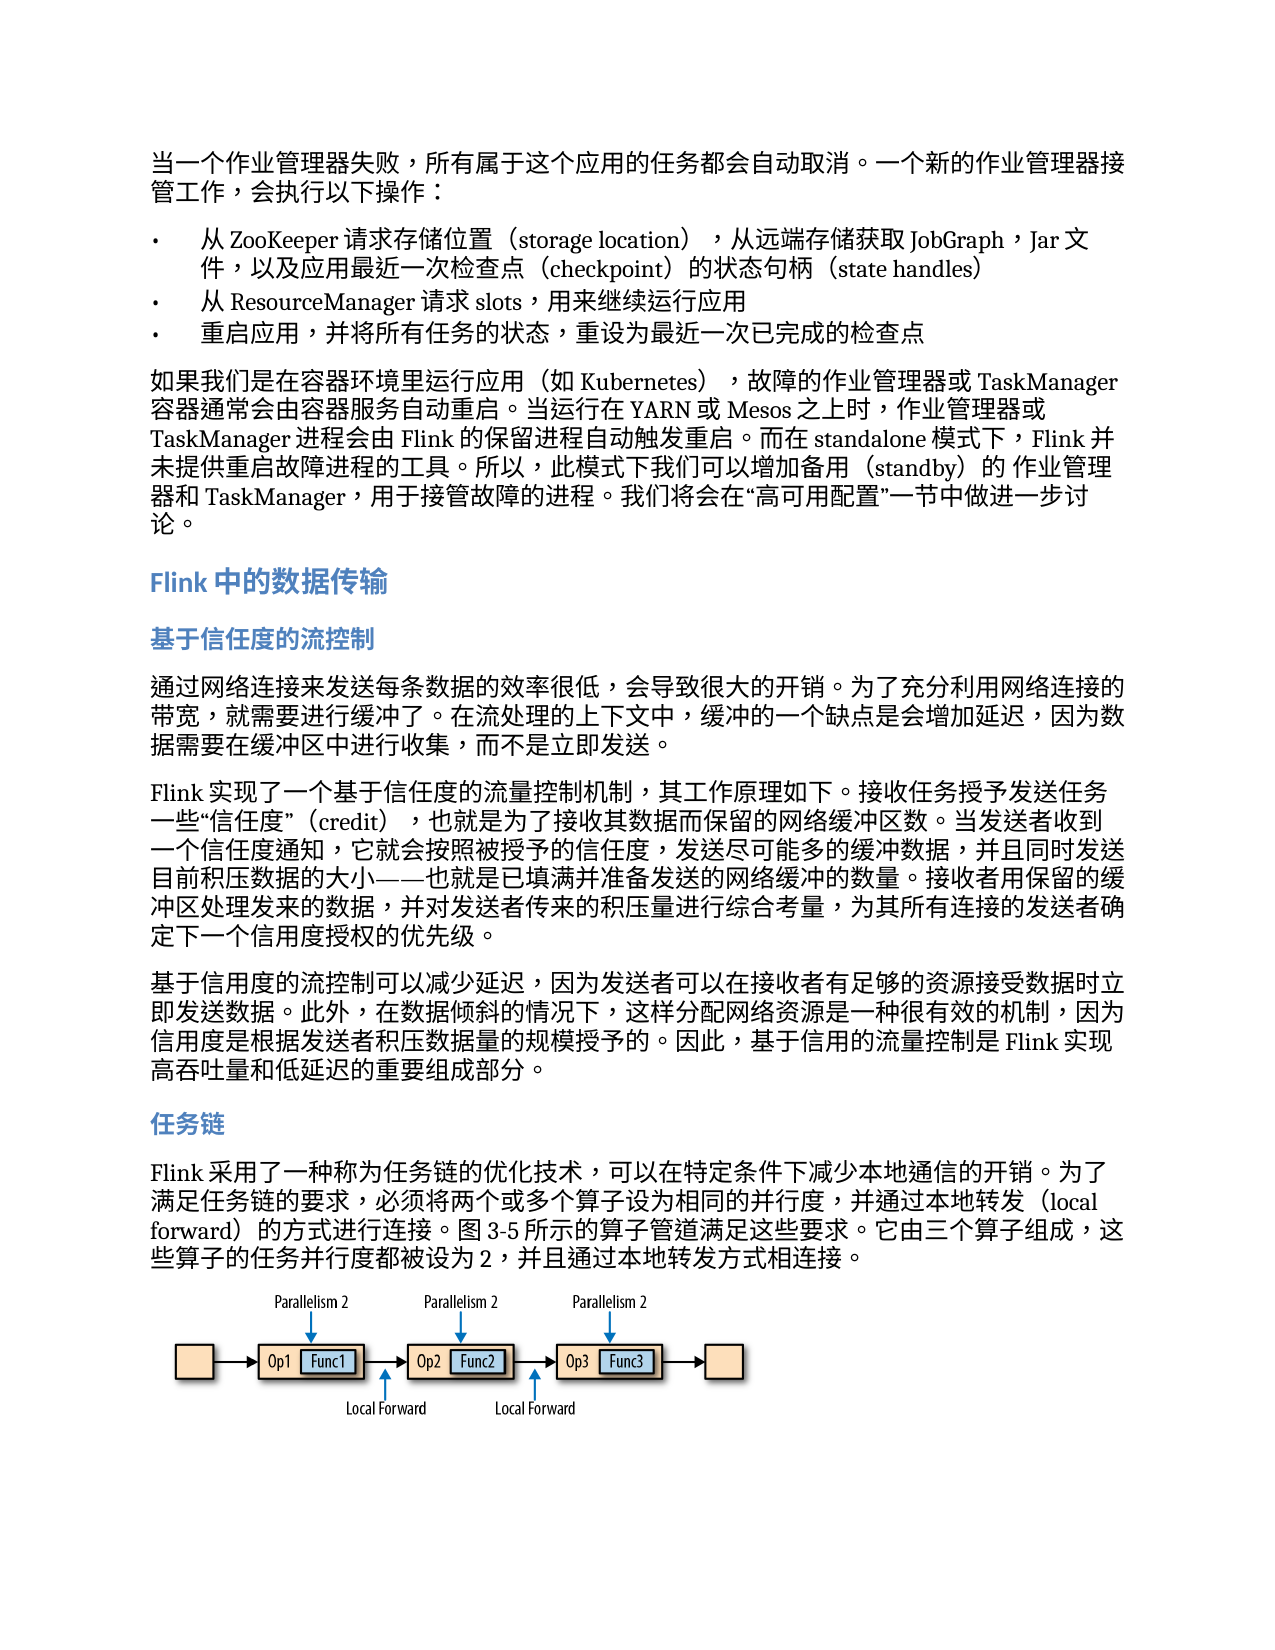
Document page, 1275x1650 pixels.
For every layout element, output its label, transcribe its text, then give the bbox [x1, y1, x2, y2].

picture [168, 1292, 756, 1419]
subtitle 基于信任度的流控制 [150, 621, 1125, 655]
list 从ZooKeeper请求存储位置（storage location），从远端存储获取JobGraph，Jar文件，以及应用最近一次检查点（checkpoint）的状态句柄（state handles） [150, 226, 1125, 284]
text 当一个作业管理器失败，所有属于这个应用的任务都会自动取消。一个新的作业管理器接管工作，会执行以下操作： [150, 150, 1125, 207]
text 如果我们是在容器环境里运行应用（如Kubernetes），故障的作业管理器或TaskManager 容器通常会由容器服务自动重启。当运行在YARN或Mesos之上时，作业管理器或TaskManager进程会由Flink的保留进程自动触发重启。而在standalone模式下，Flink并未提供重启故障进程的工具。所以，此模式下我们可以增加备用（standby）的 作业管理器和TaskManager，用于接管故障的进程。我们将会在“高可用配置”一节中做进一步讨论。 [150, 367, 1125, 540]
text 基于信用度的流控制可以减少延迟，因为发送者可以在接收者有足够的资源接受数据时立即发送数据。此外，在数据倾斜的情况下，这样分配网络资源是一种很有效的机制，因为信用度是根据发送者积压数据量的规模授予的。因此，基于信用的流量控制是Flink实现高吞吐量和低延迟的重要组成部分。 [150, 970, 1125, 1085]
subtitle Flink中的数据传输 [150, 561, 1125, 601]
text 通过网络连接来发送每条数据的效率很低，会导致很大的开销。为了充分利用网络连接的带宽，就需要进行缓冲了。在流处理的上下文中，缓冲的一个缺点是会增加延迟，因为数据需要在缓冲区中进行收集，而不是立即发送。 [150, 674, 1125, 760]
subtitle 任务链 [150, 1106, 1125, 1140]
list 重启应用，并将所有任务的状态，重设为最近一次已完成的检查点 [150, 320, 1125, 349]
text Flink采用了一种称为任务链的优化技术，可以在特定条件下减少本地通信的开销。为了满足任务链的要求，必须将两个或多个算子设为相同的并行度，并通过本地转发（local forward）的方式进行连接。图3-5所示的算子管道满足这些要求。它由三个算子组成，这些算子的任务并行度都被设为2，并且通过本地转发方式相连接。 [150, 1159, 1125, 1274]
text Flink实现了一个基于信任度的流量控制机制，其工作原理如下。接收任务授予发送任务一些“信任度”（credit），也就是为了接收其数据而保留的网络缓冲区数。当发送者收到一个信任度通知，它就会按照被授予的信任度，发送尽可能多的缓冲数据，并且同时发送目前积压数据的大小——也就是已填满并准备发送的网络缓冲的数量。接收者用保留的缓冲区处理发来的数据，并对发送者传来的积压量进行综合考量，为其所有连接的发送者确定下一个信用度授权的优先级。 [150, 779, 1125, 952]
list 从ResourceManager请求slots，用来继续运行应用 [150, 287, 1125, 316]
